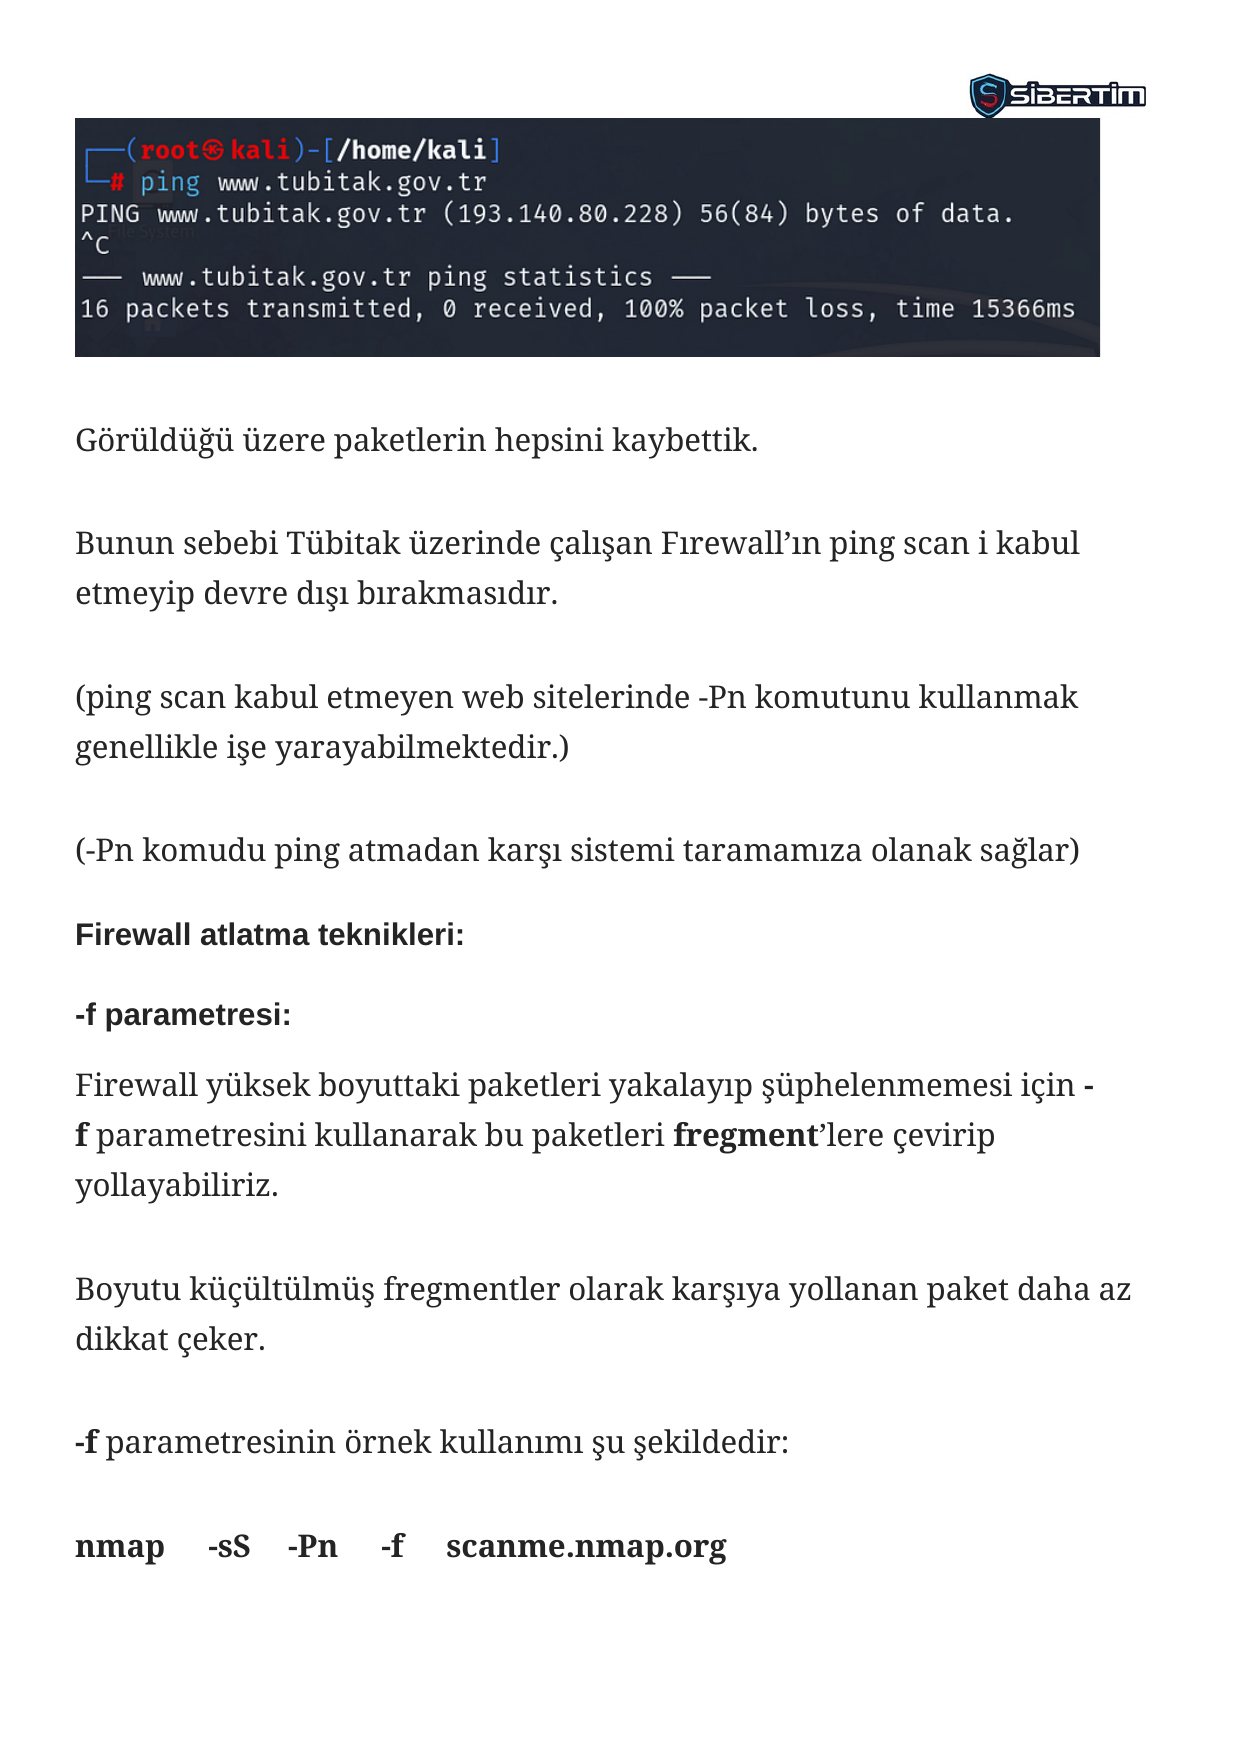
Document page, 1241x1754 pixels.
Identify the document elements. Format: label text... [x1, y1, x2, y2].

text Boyutu küçültülmüş fregmentler olarak karşıya yollanan paket daha az dikkat çeker. [75, 1259, 1165, 1359]
text Firewall atlatma teknikleri: [75, 914, 1165, 952]
text (-Pn komudu ping atmadan karşı sistemi taramamıza olanak sağlar) [75, 821, 1165, 871]
text Firewall yüksek boyuttaki paketleri yakalayıp şüphelenmemesi için -f parametresini kullanarak bu paketleri fregment’lere çevirip yollayabiliriz. [75, 1056, 1165, 1206]
text Görüldüğü üzere paketlerin hepsini kaybettik. [75, 410, 1165, 460]
text Bunun sebebi Tübitak üzerinde çalışan Fırewall’ın ping scan i kabul etmeyip devre dışı bırakmasıdır. [75, 514, 1165, 614]
picture [75, 73, 1147, 357]
text -f parametresinin örnek kullanımı şu şekildedir: [75, 1413, 1165, 1463]
text -f parametresi: [75, 994, 1165, 1032]
text (ping scan kabul etmeyen web sitelerinde -Pn komutunu kullanmak genellikle işe yarayabilmektedir.) [75, 667, 1165, 767]
text nmapㅤ -sS ㅤ-Pnㅤ -f ㅤscanme.nmap.org [75, 1516, 1165, 1566]
